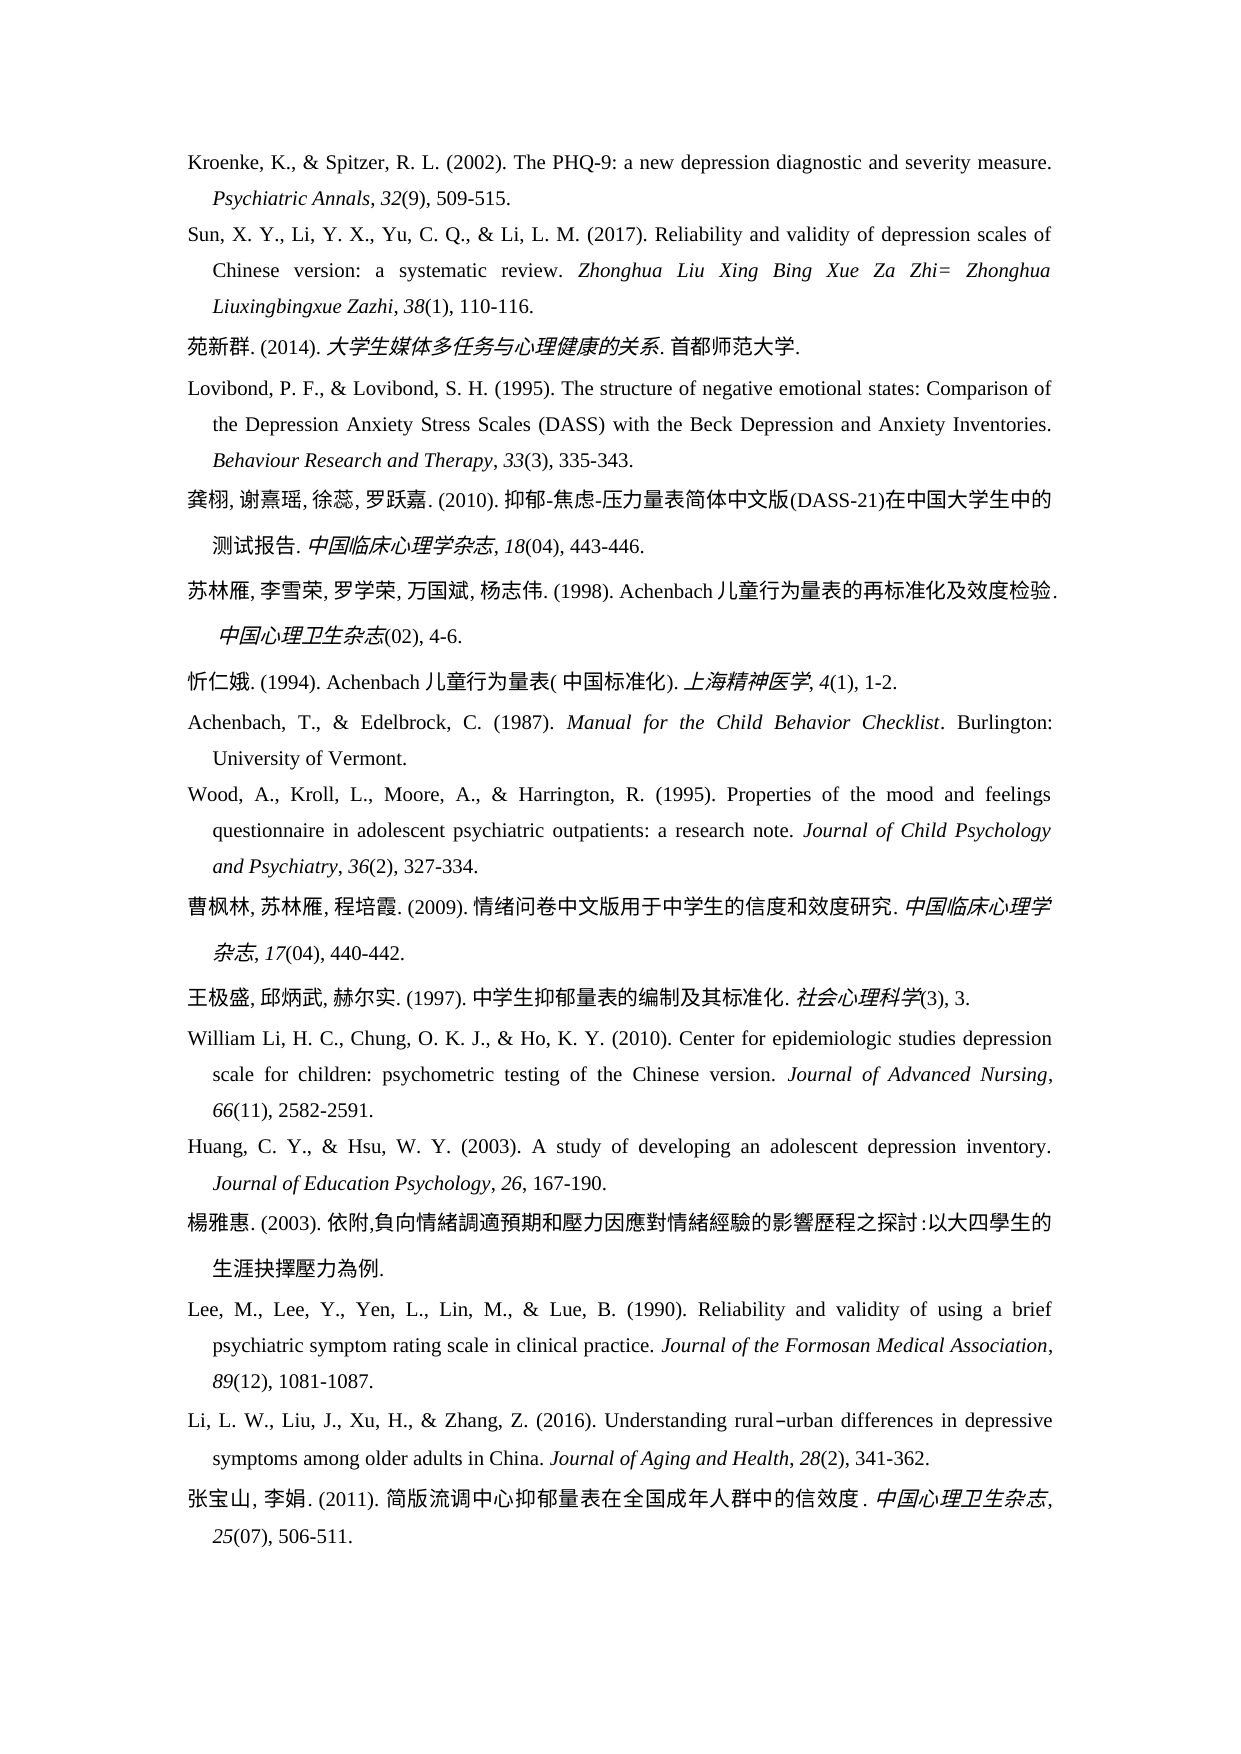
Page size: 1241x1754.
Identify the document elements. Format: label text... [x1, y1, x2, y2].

text 楊雅惠. (2003). 依附,負向情緒調適預期和壓力因應對情緒經驗的影響歷程之探討:以大四學生的生涯抉擇壓力為例. [187, 1207, 1053, 1282]
text Achenbach, T., & Edelbrock, C. (1987). Manual for the Child Behavior Checklist. Burlington: University of Vermont. [187, 710, 1053, 770]
text Lee, M., Lee, Y., Yen, L., Lin, M., & Lue, B. (1990). Reliability and validity of using a brief psychiatric symptom rating scale in clinical practice. Journal of the Formosan Medical Association, 89(12), 1081-1087. [187, 1297, 1053, 1393]
text 曹枫林, 苏林雁, 程培霞. (2009). 情绪问卷中文版用于中学生的信度和效度研究. 中国临床心理学杂志, 17(04), 440-442. [187, 890, 1053, 966]
text Kroenke, K., & Spitzer, R. L. (2002). The PHQ-9: a new depression diagnostic and severity measure. Psychiatric Annals, 32(9), 509-515. [187, 150, 1053, 210]
text 张宝山, 李娟. (2011). 简版流调中心抑郁量表在全国成年人群中的信效度. 中国心理卫生杂志, 25(07), 506-511. [187, 1482, 1053, 1548]
text 王极盛, 邱炳武, 赫尔实. (1997). 中学生抑郁量表的编制及其标准化. 社会心理科学(3), 3. [187, 981, 1053, 1011]
text 忻仁娥. (1994). Achenbach 儿童行为量表( 中国标准化). 上海精神医学, 4(1), 1-2. [187, 665, 1053, 695]
text Lovibond, P. F., & Lovibond, S. H. (1995). The structure of negative emotional states: Comparison of the Depression Anxiety Stress Scales (DASS) with the Beck Depression and Anxiety Inventories. Behaviour Research and Therapy, 33(3), 335-343. [187, 376, 1053, 472]
text Sun, X. Y., Li, Y. X., Yu, C. Q., & Li, L. M. (2017). Reliability and validity of depression scales of Chinese version: a systematic review. Zhonghua Liu Xing Bing Xue Za Zhi= Zhonghua Liuxingbingxue Zazhi, 38(1), 110-116. [187, 222, 1053, 318]
text 龚栩, 谢熹瑶, 徐蕊, 罗跃嘉. (2010). 抑郁-焦虑-压力量表简体中文版(DASS-21)在中国大学生中的测试报告. 中国临床心理学杂志, 18(04), 443-446. [187, 484, 1053, 559]
text William Li, H. C., Chung, O. K. J., & Ho, K. Y. (2010). Center for epidemiologic studies depression scale for children: psychometric testing of the Chinese version. Journal of Advanced Nursing, 66(11), 2582-2591. [187, 1026, 1053, 1122]
text 苏林雁, 李雪荣, 罗学荣, 万国斌, 杨志伟. (1998). Achenbach儿童行为量表的再标准化及效度检验. 中国心理卫生杂志(02), 4-6. [187, 574, 1053, 650]
text 苑新群. (2014). 大学生媒体多任务与心理健康的关系. 首都师范大学. [187, 330, 1053, 360]
text Wood, A., Kroll, L., Moore, A., & Harrington, R. (1995). Properties of the mood and feelings questionnaire in adolescent psychiatric outpatients: a research note. Journal of Child Psychology and Psychiatry, 36(2), 327-334. [187, 782, 1053, 878]
text Huang, C. Y., & Hsu, W. Y. (2003). A study of developing an adolescent depression inventory. Journal of Education Psychology, 26, 167-190. [187, 1134, 1053, 1194]
text Li, L. W., Liu, J., Xu, H., & Zhang, Z. (2016). Understanding rural–urban differences in depressive symptoms among older adults in China. Journal of Aging and Health, 28(2), 341-362. [187, 1405, 1053, 1470]
